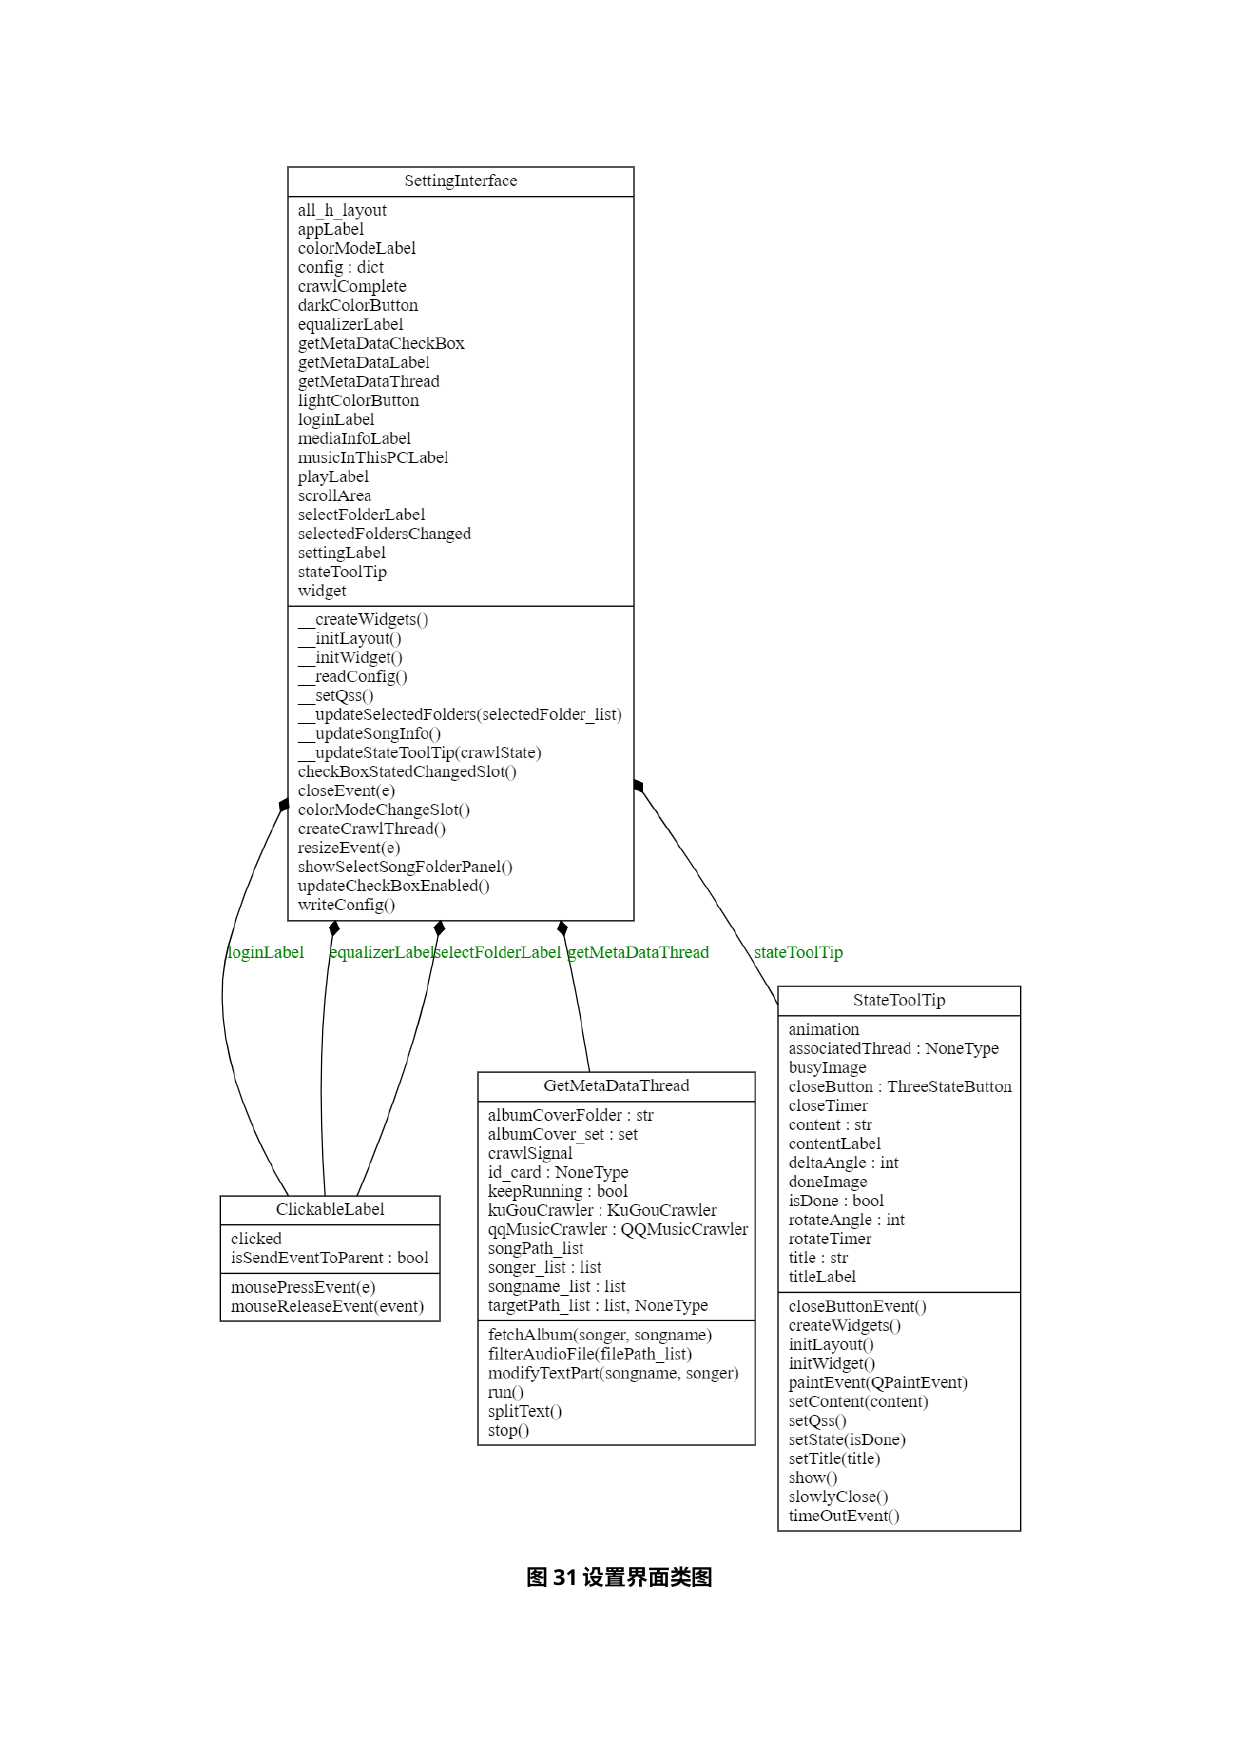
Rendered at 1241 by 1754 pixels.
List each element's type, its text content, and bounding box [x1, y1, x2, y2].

text 图31设置界面类图 [187, 1559, 1053, 1592]
picture [215, 162, 1025, 1536]
